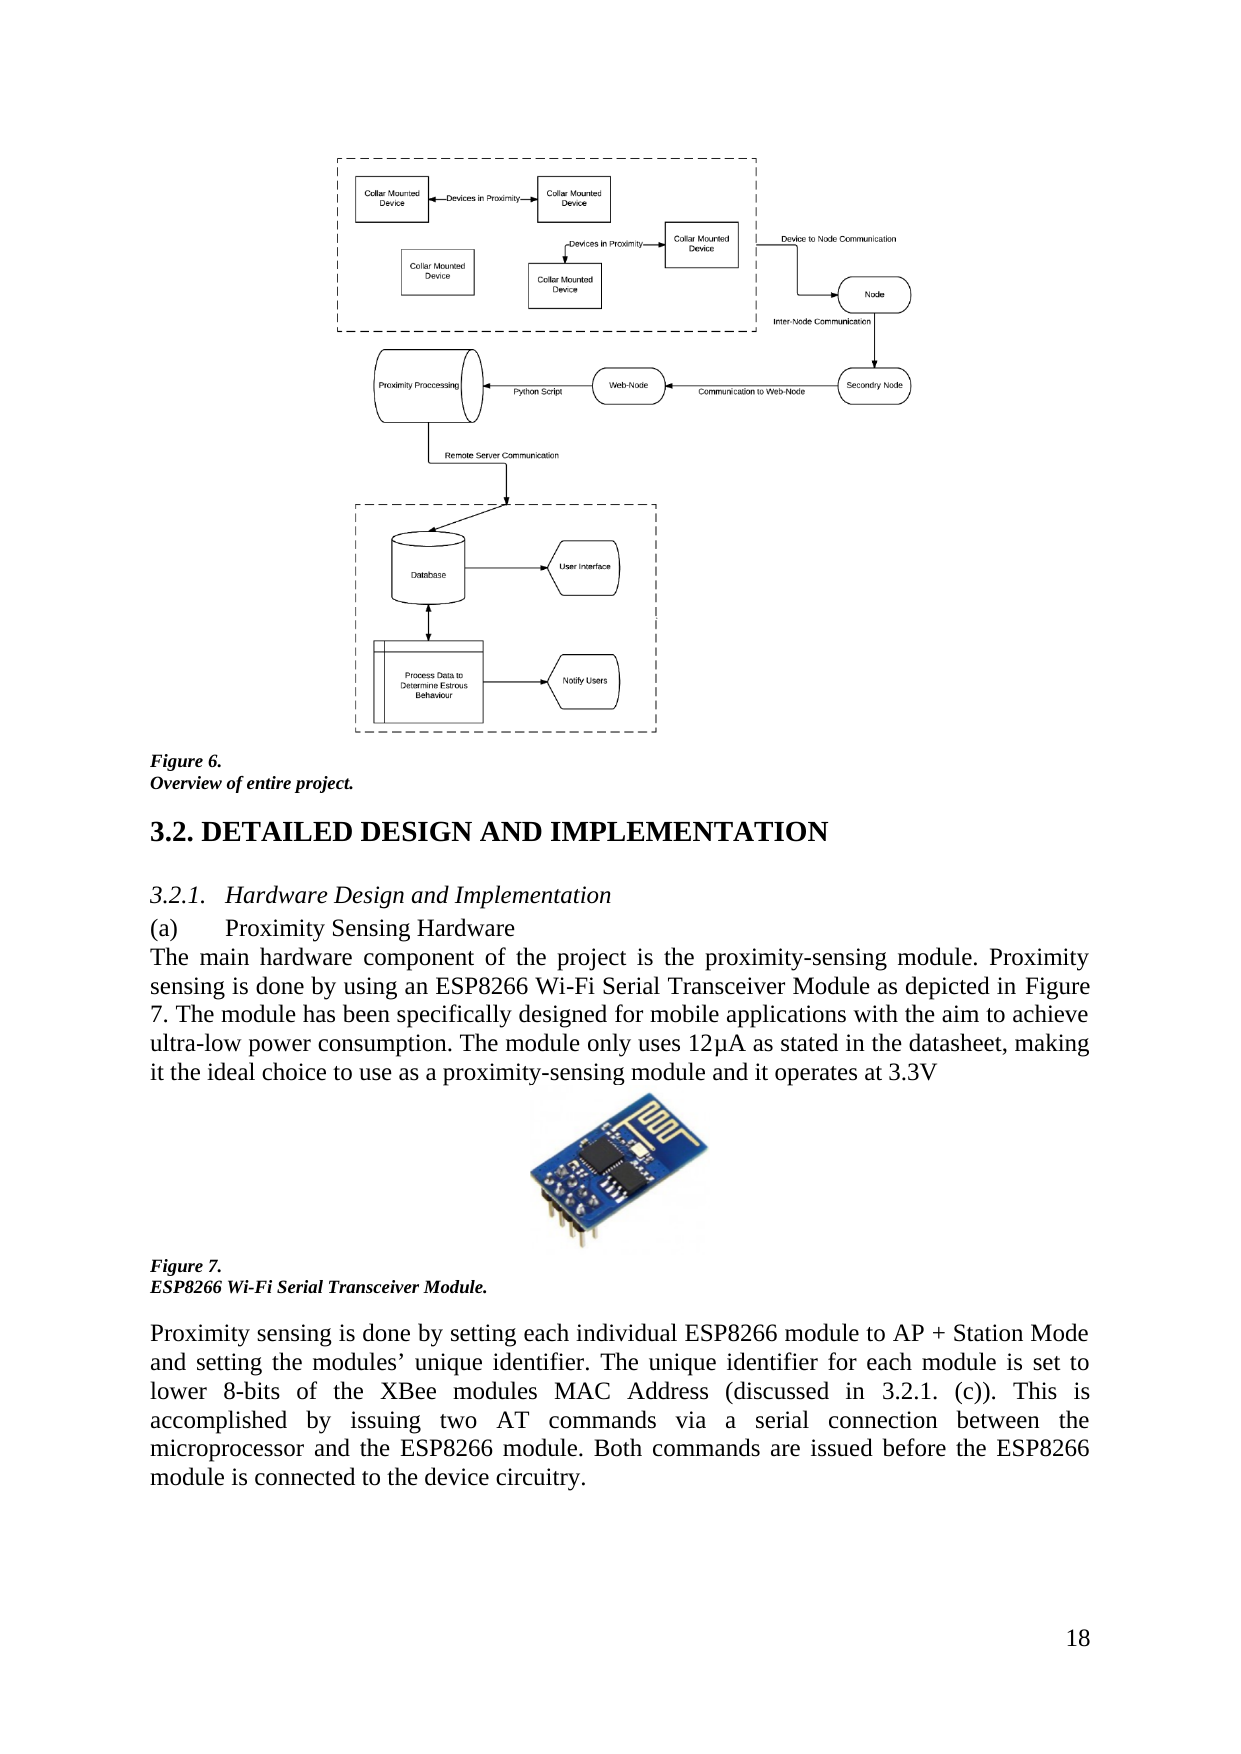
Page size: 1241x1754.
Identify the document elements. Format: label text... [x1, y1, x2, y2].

subtitle Proximity Sensing Hardware [150, 913, 1090, 942]
text The main hardware component of the project is the proximity-sensing module. Proximity sensing is done by using an ESP8266 Wi-Fi Serial Transceiver Module as depicted in Figure 7. The module has been specifically designed for mobile applications with the aim to achieve ultra-low power consumption. The module only uses 12µA as stated in the datasheet, making it the ideal choice to use as a proximity-sensing module and it operates at 3.3V [150, 942, 1090, 1086]
subtitle Detailed design and implementation [150, 814, 1090, 847]
picture [319, 150, 921, 750]
text ESP8266 Wi-Fi Serial Transceiver Module. [150, 1276, 1090, 1298]
picture [530, 1085, 710, 1255]
text Proximity sensing is done by setting each individual ESP8266 module to AP + Station Mode and setting the modules’ unique identifier. The unique identifier for each module is set to lower 8-bits of the XBee modules MAC Address (discussed in 3.2.1. (c)). This is accomplished by issuing two AT commands via a serial connection between the microprocessor and the ESP8266 module. Both commands are issued before the ESP8266 module is connected to the device circuitry. [150, 1318, 1090, 1491]
text Figure 6. [150, 750, 1090, 772]
subtitle Hardware Design and Implementation [150, 880, 1090, 909]
text Figure 7. [150, 1254, 1090, 1276]
text Overview of entire project. [150, 772, 1090, 793]
